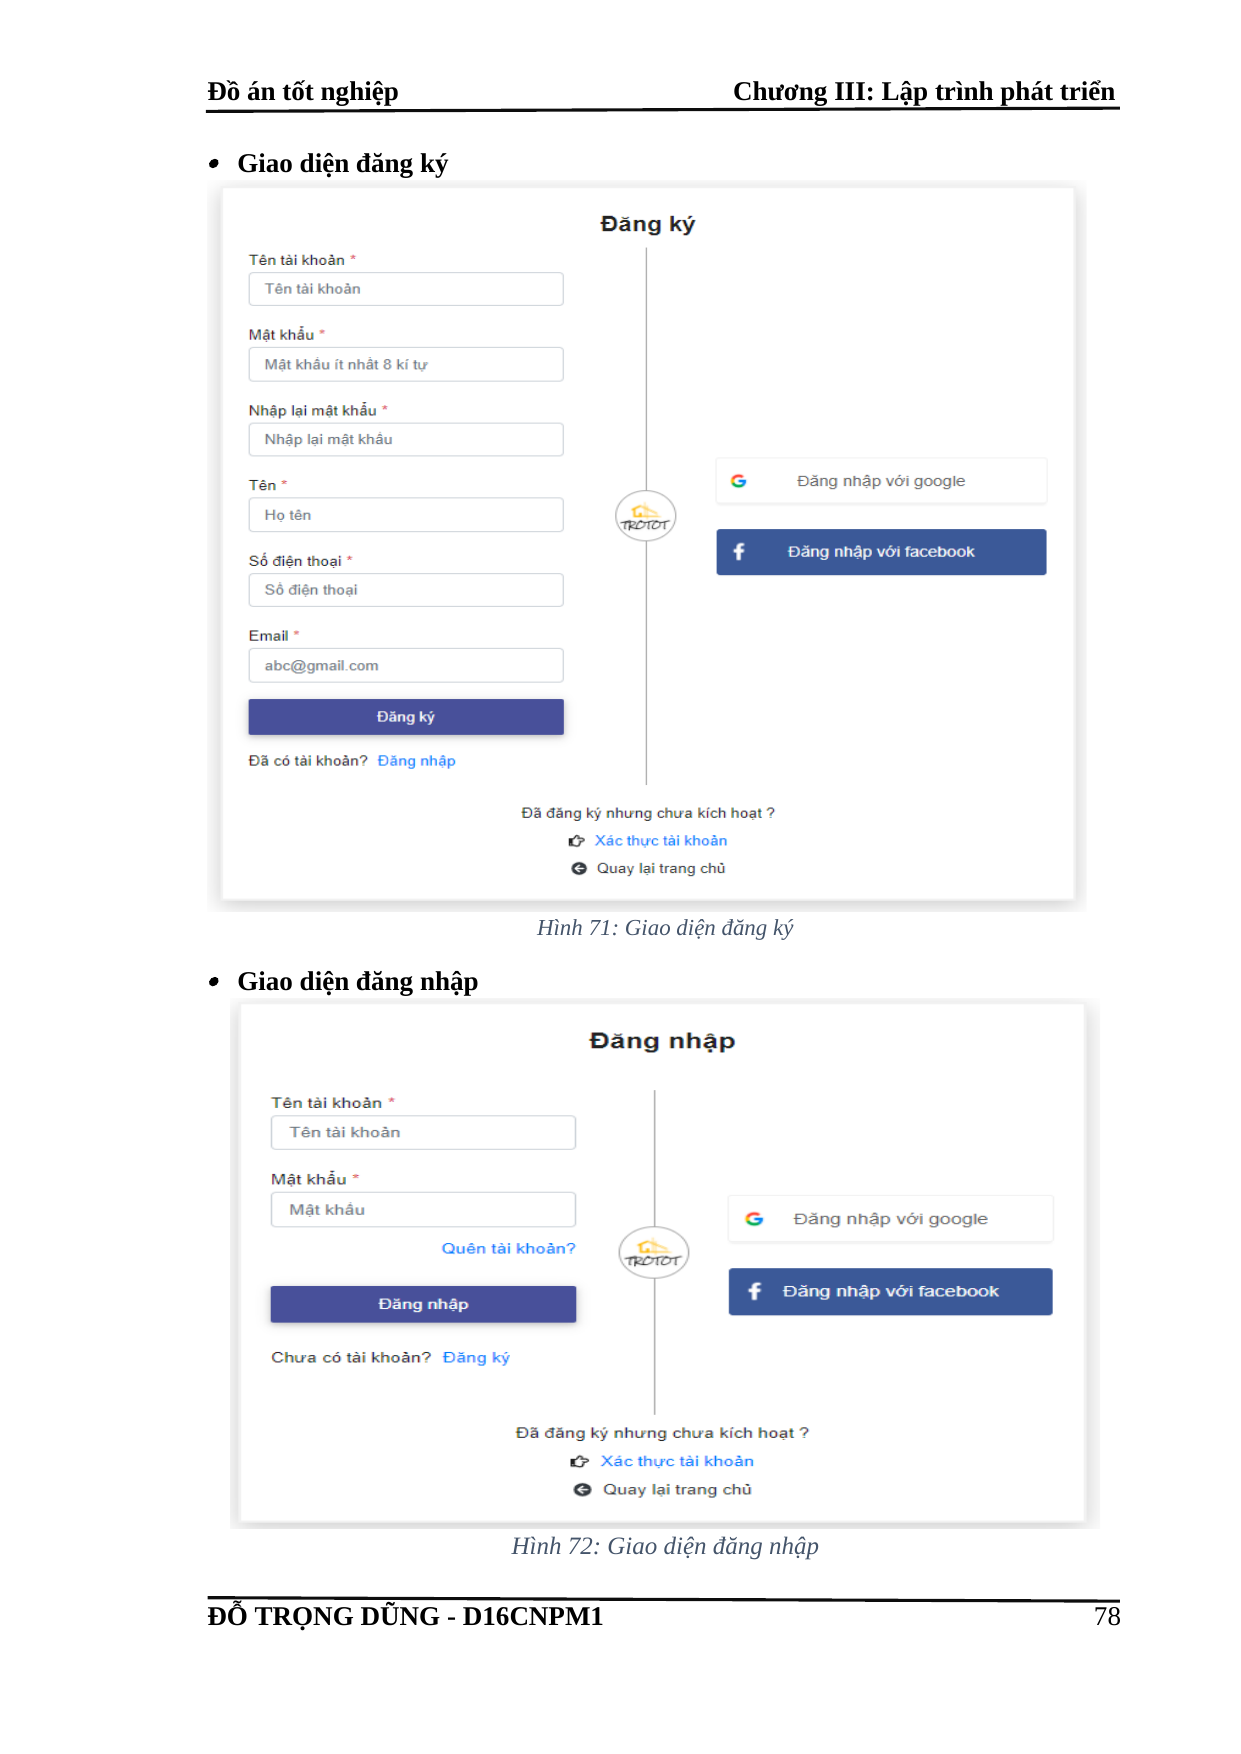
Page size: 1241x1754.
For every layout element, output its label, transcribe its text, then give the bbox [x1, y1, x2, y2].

list Giao diện đăng nhập [207, 965, 1123, 996]
list Giao diện đăng ký [207, 147, 1123, 178]
picture [230, 998, 1101, 1529]
picture [207, 180, 1087, 912]
text Hình 71: Giao diện đăng ký [207, 914, 1123, 940]
text Hình 72: Giao diện đăng nhập [207, 1531, 1123, 1559]
